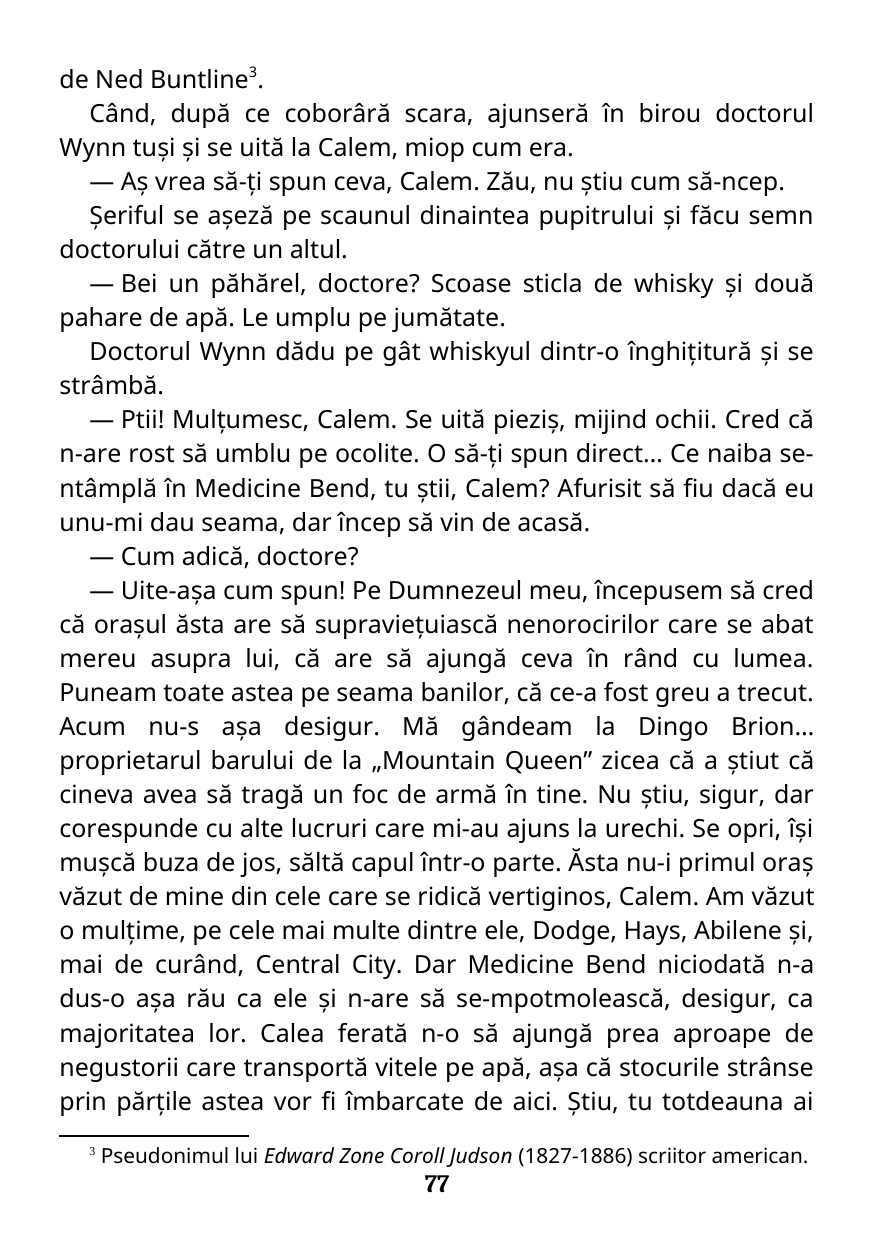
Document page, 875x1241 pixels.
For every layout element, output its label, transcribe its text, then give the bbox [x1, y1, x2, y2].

text Când, după ce coborâră scara, ajunseră în birou doctorul Wynn tuşi şi se uită la Calem, miop cum era. [59, 96, 815, 164]
text Şeriful se aşeză pe scaunul dinaintea pupitrului şi făcu semn doctorului către un altul. [59, 198, 815, 266]
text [59, 61, 815, 96]
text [59, 572, 815, 1117]
text Doctorul Wynn dădu pe gât whiskyul dintr-o înghiţitură şi se strâmbă. [59, 334, 815, 402]
text — Cum adică, doctore? [59, 538, 815, 572]
text — Aş vrea să-ţi spun ceva, Calem. Zău, nu ştiu cum să-ncep. [59, 164, 815, 198]
text — Bei un păhărel, doctore? Scoase sticla de whisky şi două pahare de apă. Le umplu pe jumătate. [59, 266, 815, 334]
text — Ptii! Mulţumesc, Calem. Se uită pieziş, mijind ochii. Cred că n-are rost să umblu pe ocolite. O să-ţi spun direct… Ce naiba se-ntâmplă în Medicine Bend, tu ştii, Calem? Afurisit să fiu dacă eu unu-mi dau seama, dar încep să vin de acasă. [59, 402, 815, 538]
